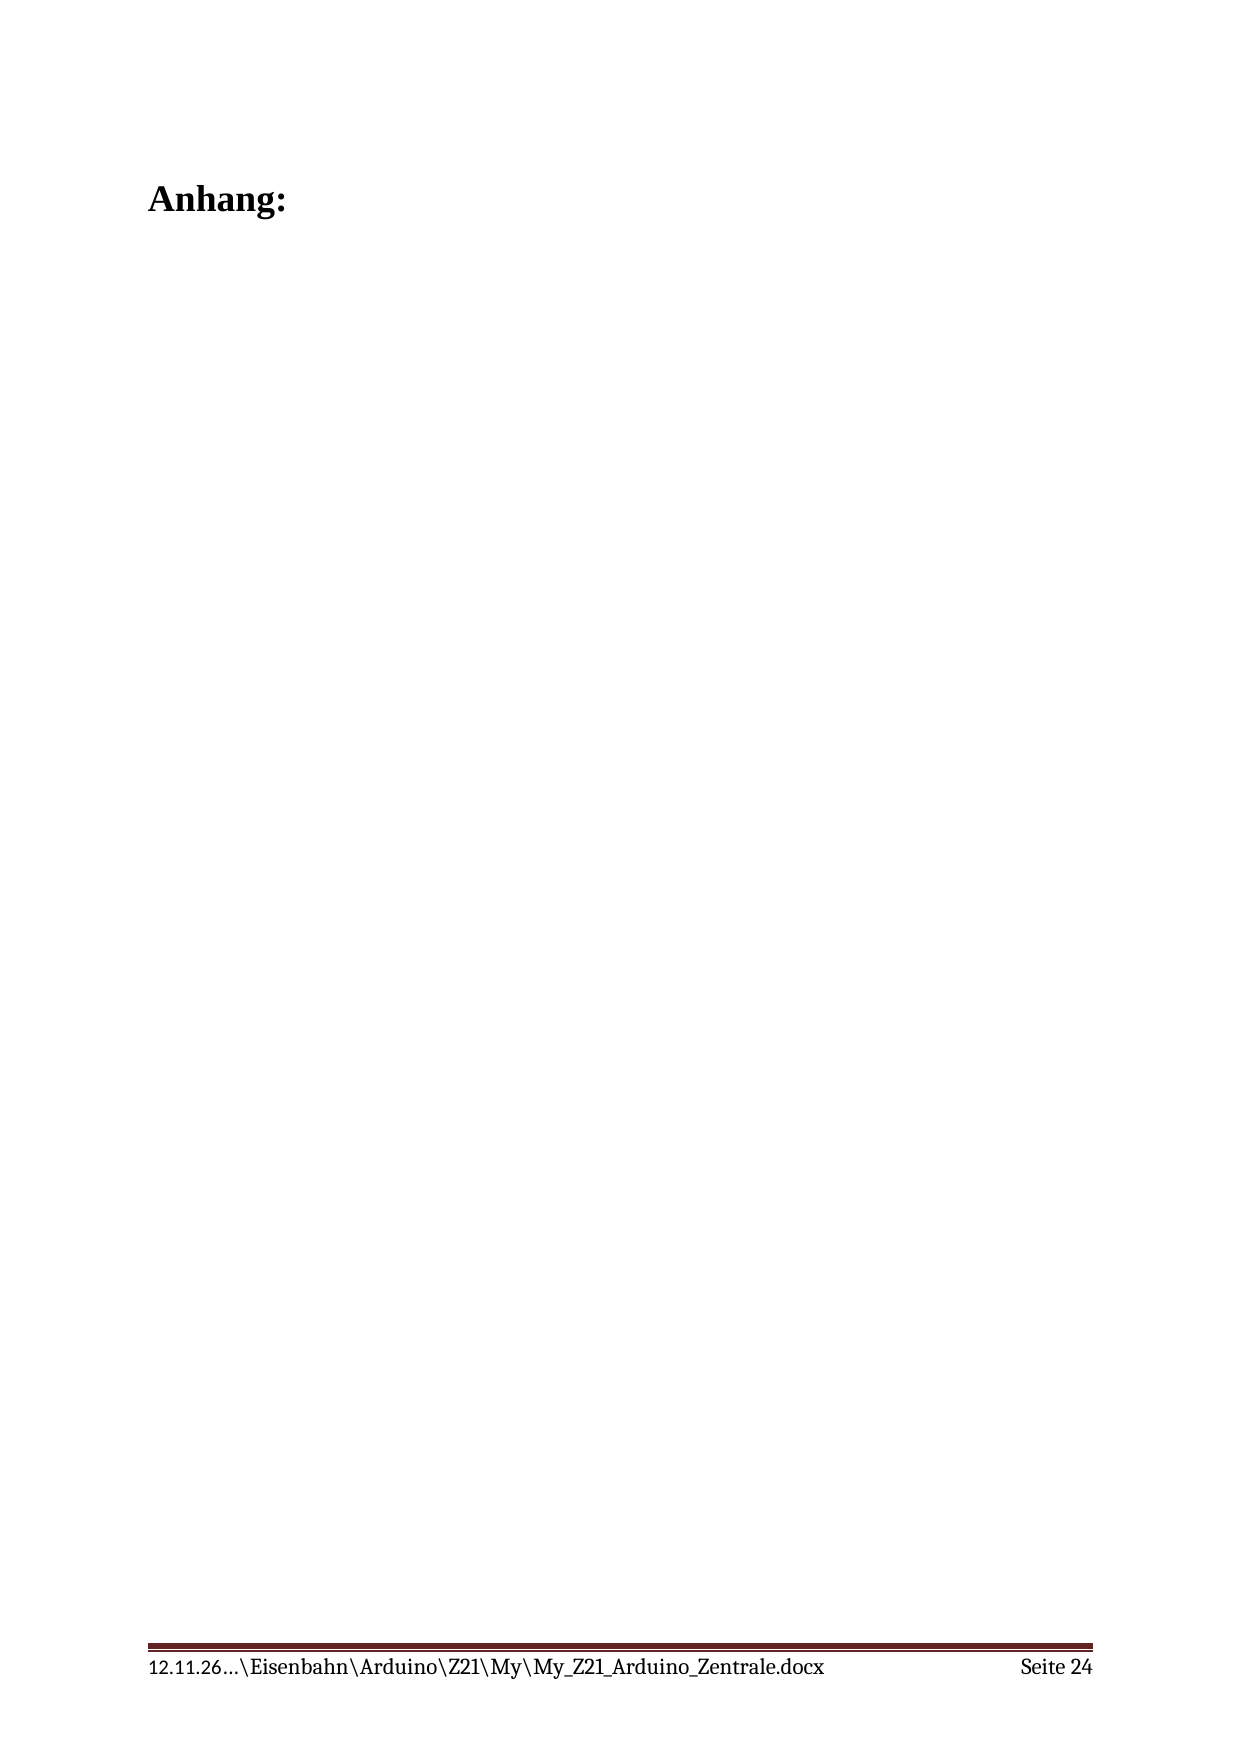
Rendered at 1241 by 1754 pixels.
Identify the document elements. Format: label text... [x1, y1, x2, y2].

subtitle Anhang: [148, 177, 1093, 220]
